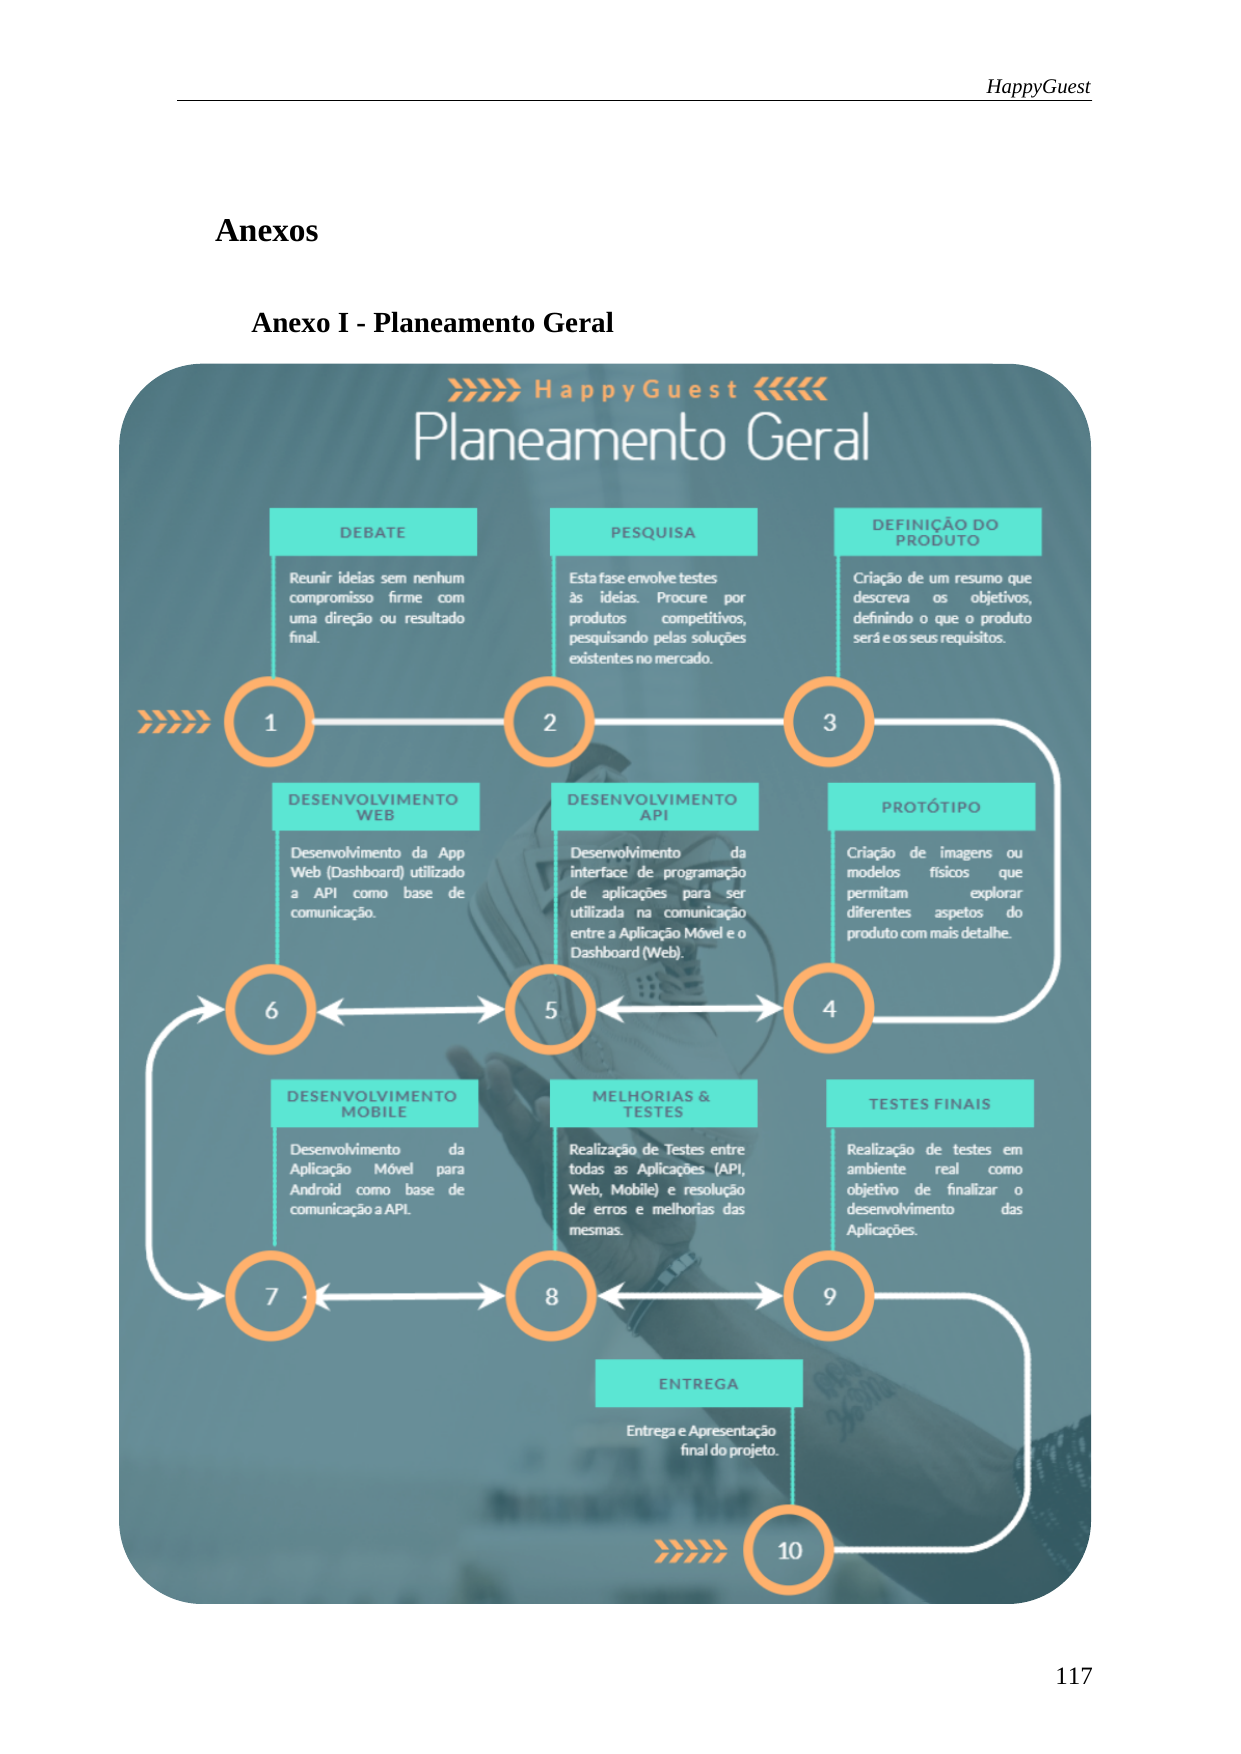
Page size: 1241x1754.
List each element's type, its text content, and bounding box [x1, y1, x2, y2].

subtitle Anexos [215, 210, 1092, 248]
picture [119, 363, 1092, 1604]
subtitle Anexo I - Planeamento Geral [251, 305, 1092, 339]
